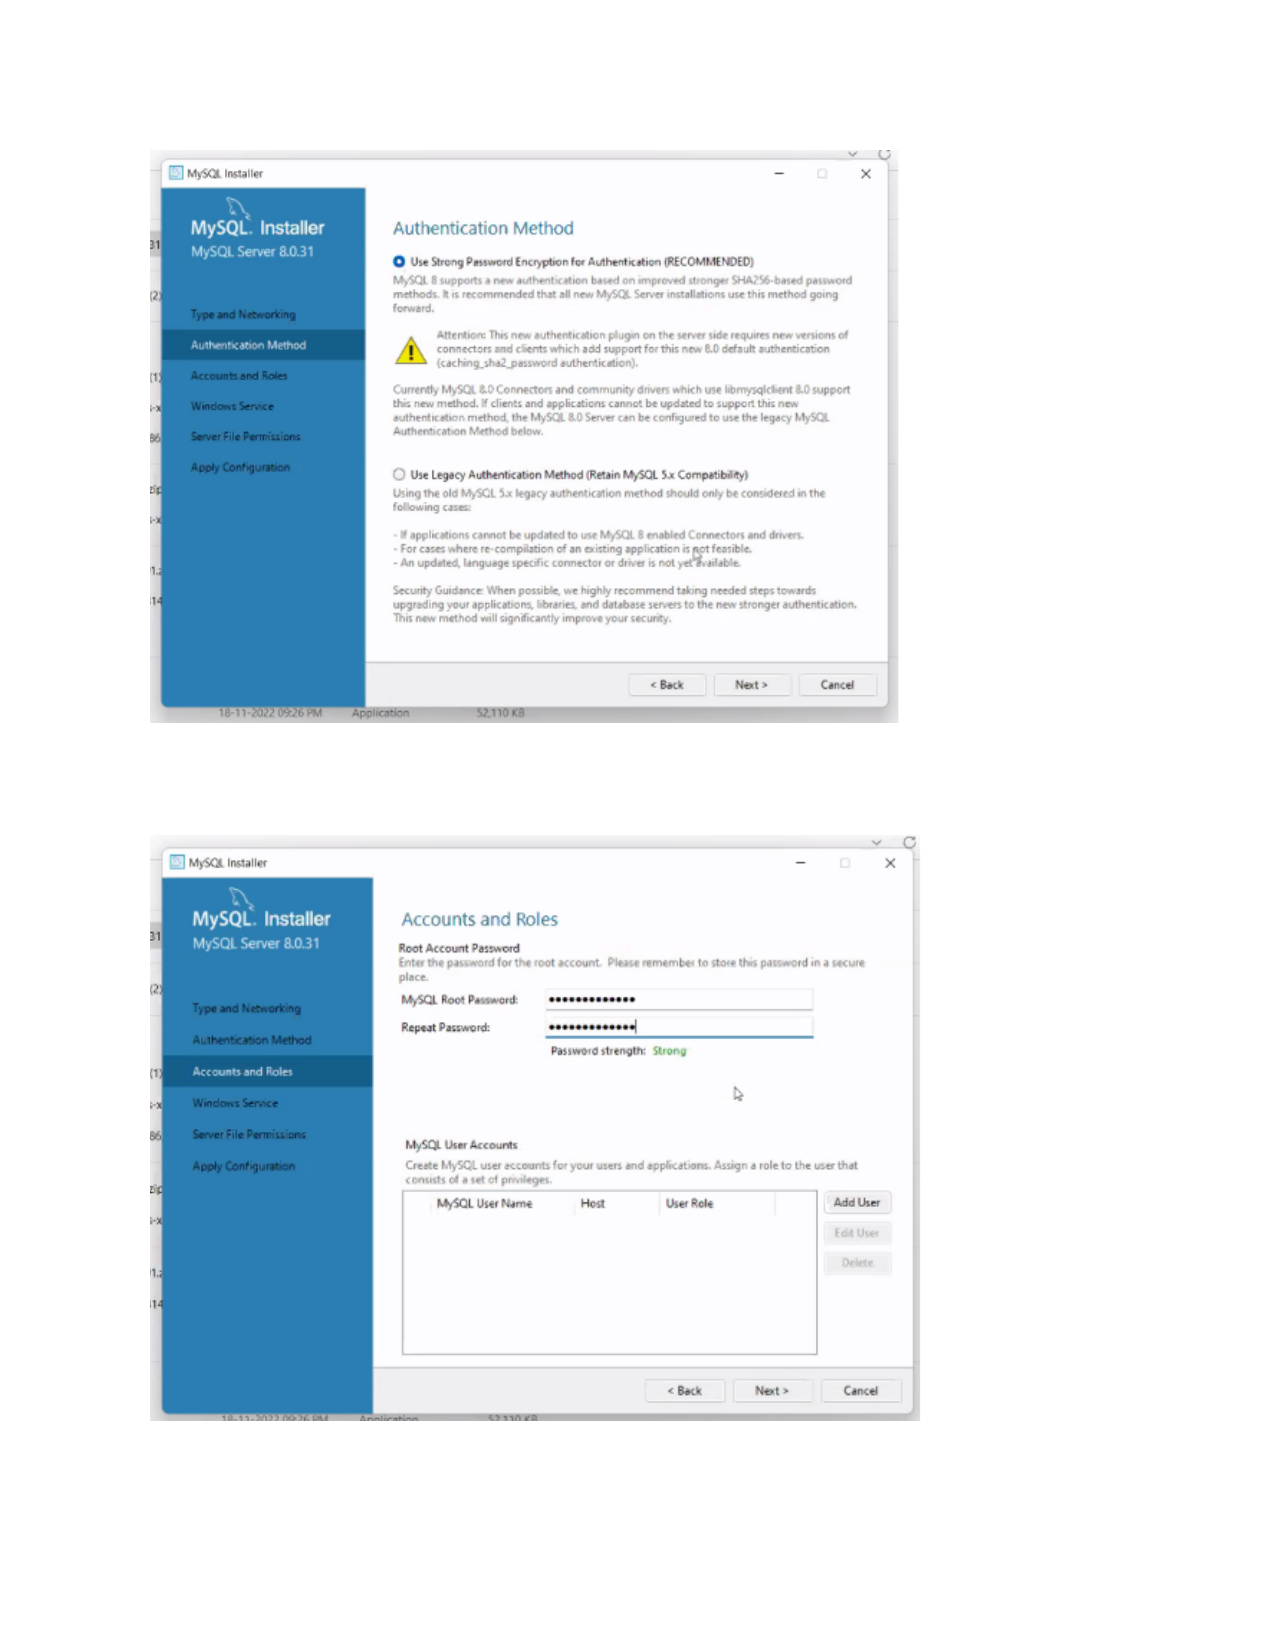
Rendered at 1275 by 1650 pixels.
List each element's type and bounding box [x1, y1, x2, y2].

picture [150, 150, 899, 723]
picture [150, 835, 921, 1421]
